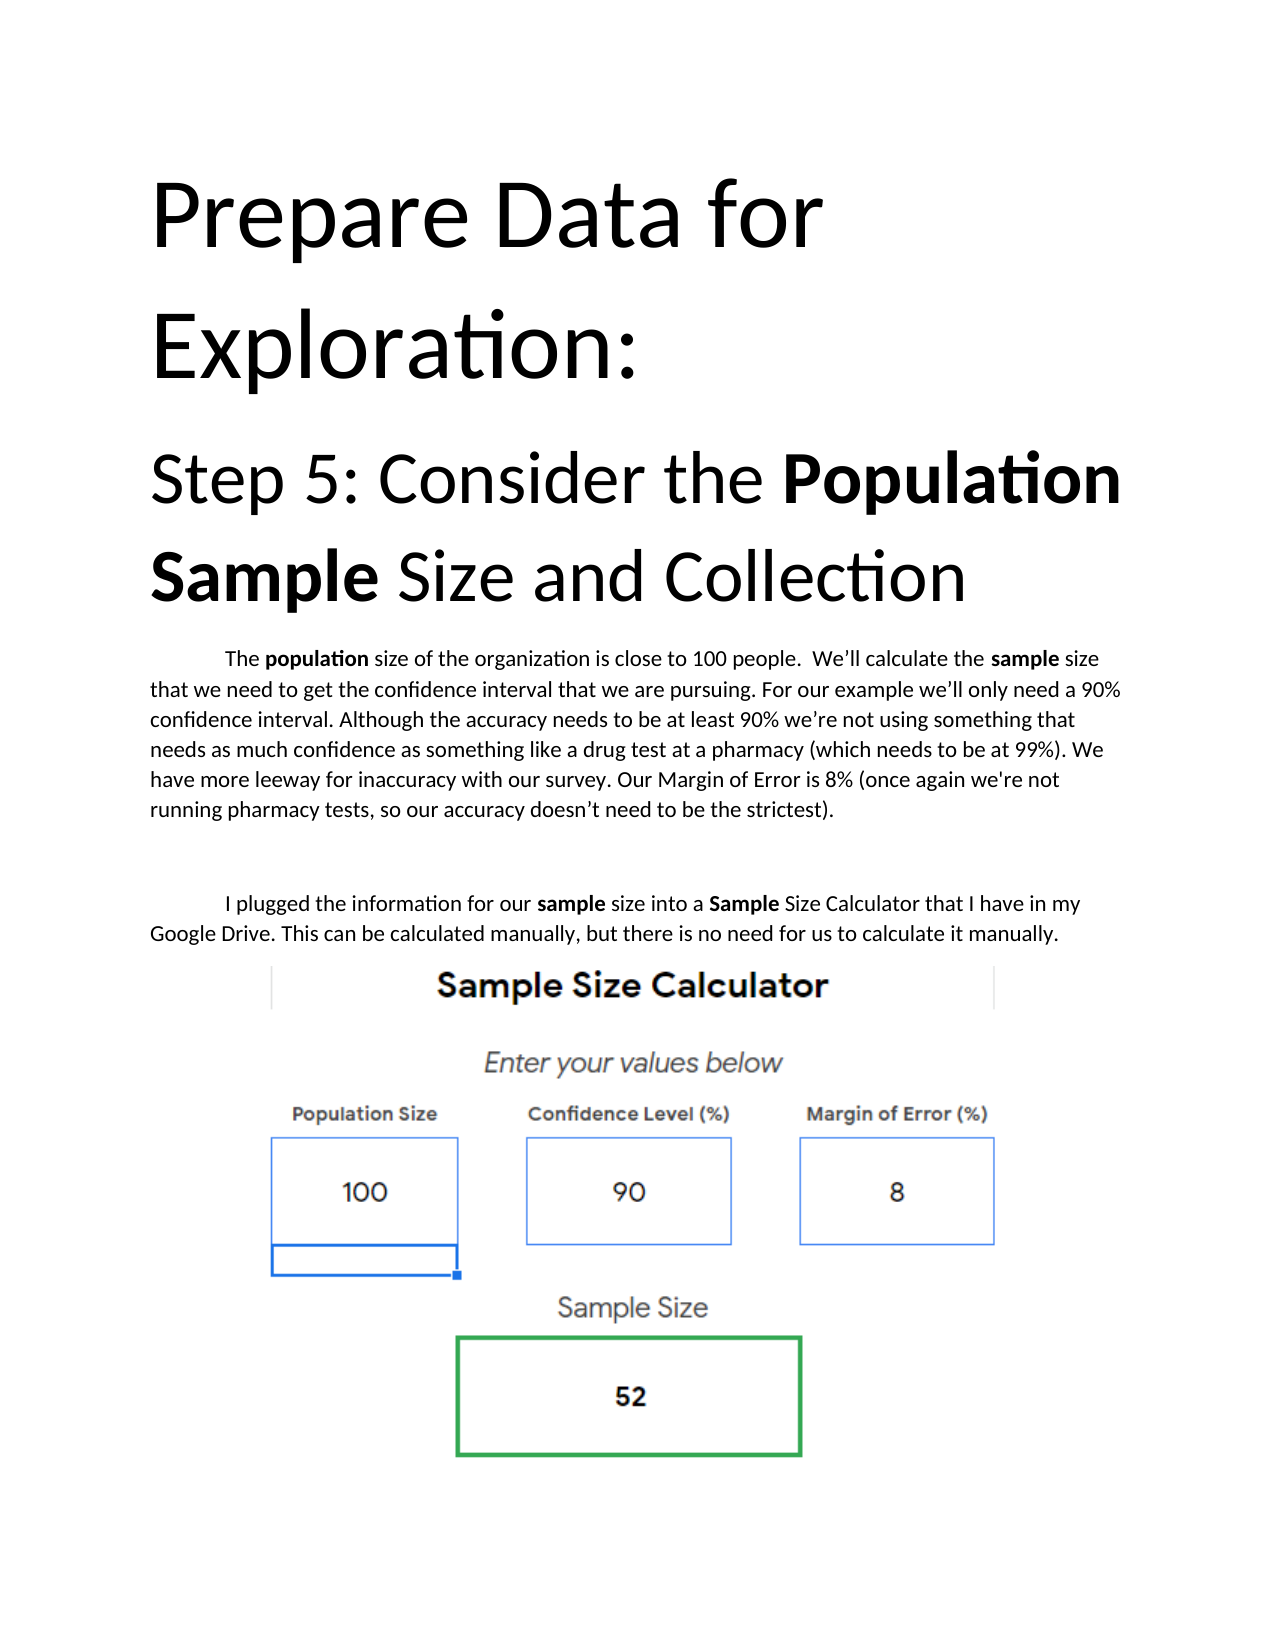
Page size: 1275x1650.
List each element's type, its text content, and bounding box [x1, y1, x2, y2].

picture [241, 966, 1034, 1480]
text Prepare Data for Exploration: [150, 150, 1125, 404]
text I plugged the information for our sample size into a Sample Size Calculator that I have in my Google Drive. This can be calculated manually, but there is no need for us to calculate it manually. [150, 889, 1125, 948]
text Step 5: Consider the Population Sample Size and Collection [150, 430, 1125, 621]
text The population size of the organization is close to 100 people. We’ll calculate the sample size that we need to get the confidence interval that we are pursuing. For our example we’ll only need a 90% confidence interval. Although the accuracy needs to be at least 90% we’re not using something that needs as much confidence as something like a drug test at a pharmacy (which needs to be at 99%). We have more leeway for inaccuracy with our survey. Our Margin of Error is 8% (once again we're not running pharmacy tests, so our accuracy doesn’t need to be the strictest). [150, 644, 1125, 824]
